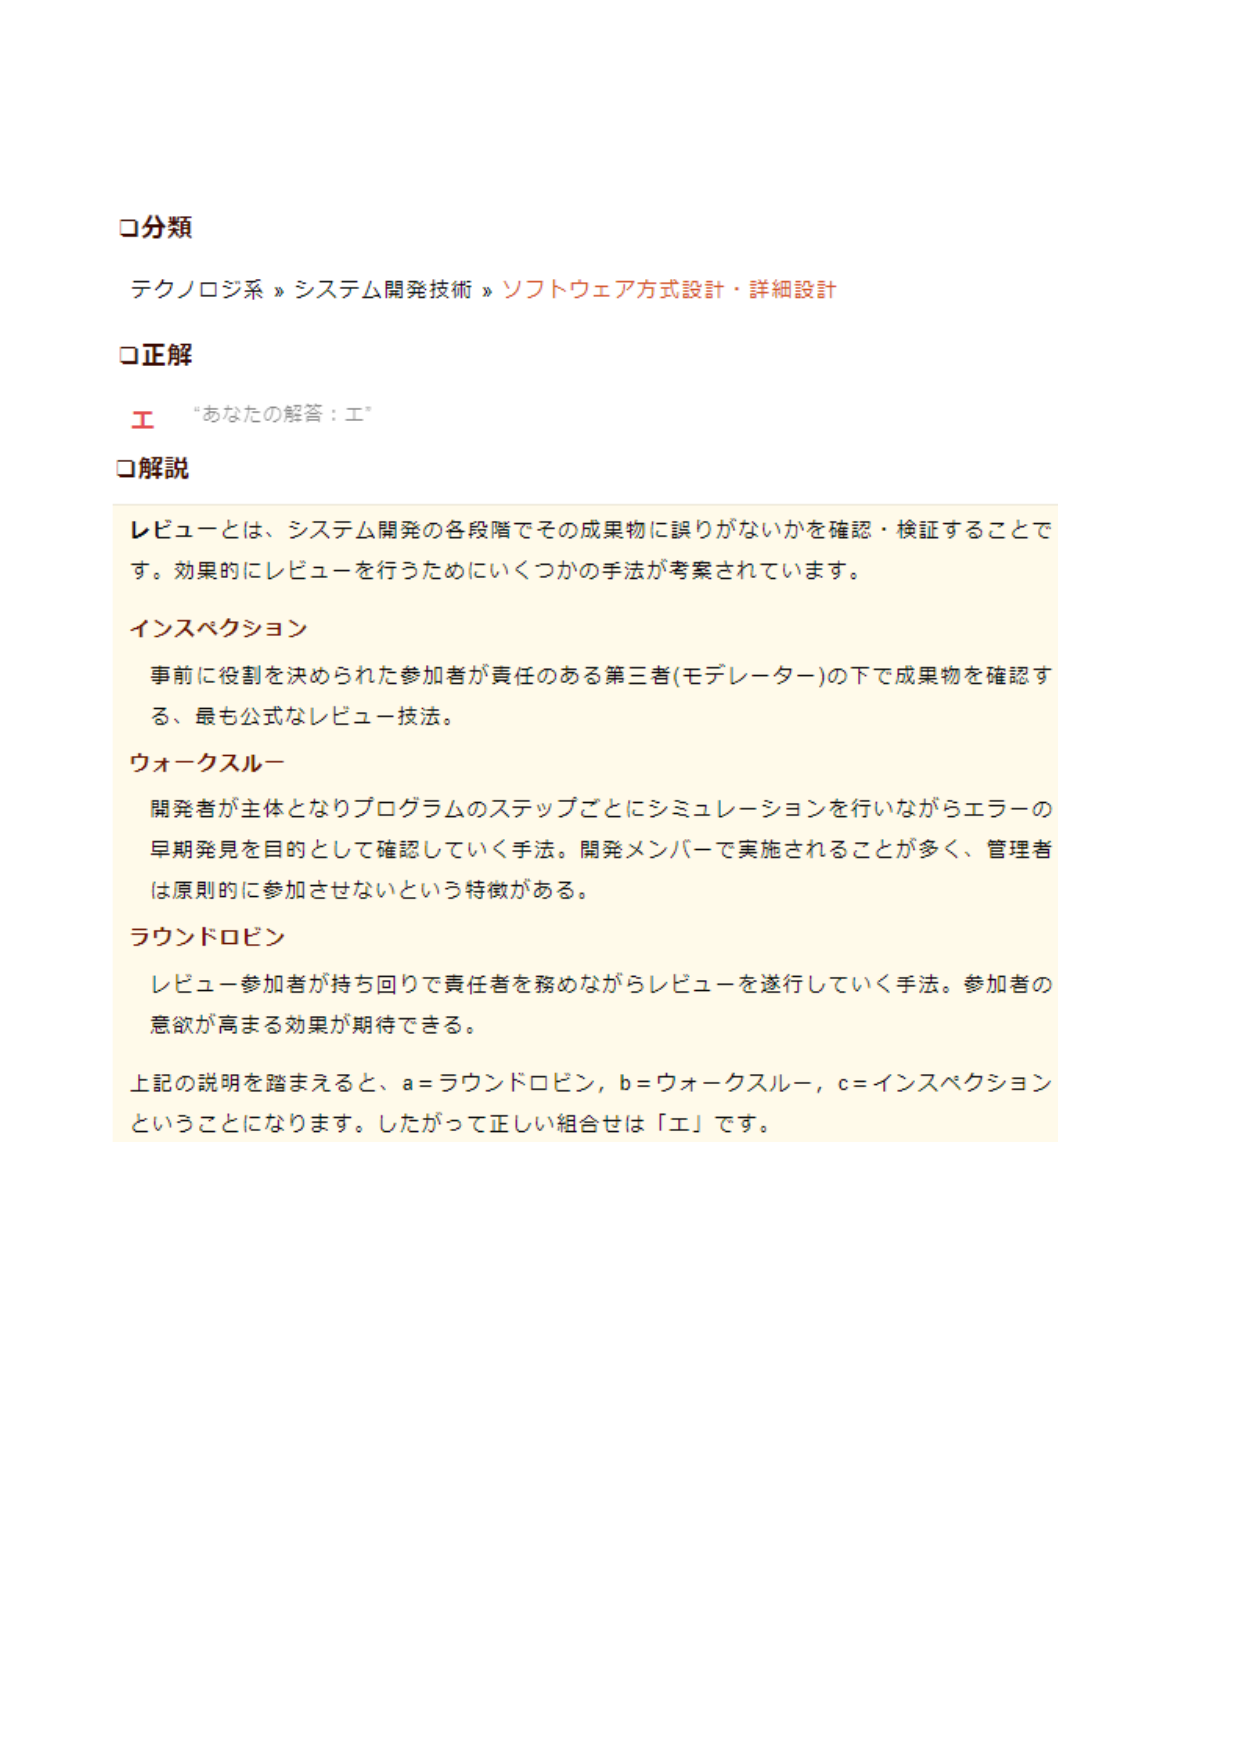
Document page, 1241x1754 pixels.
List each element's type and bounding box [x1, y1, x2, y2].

picture [112, 452, 1058, 1142]
picture [112, 202, 957, 432]
